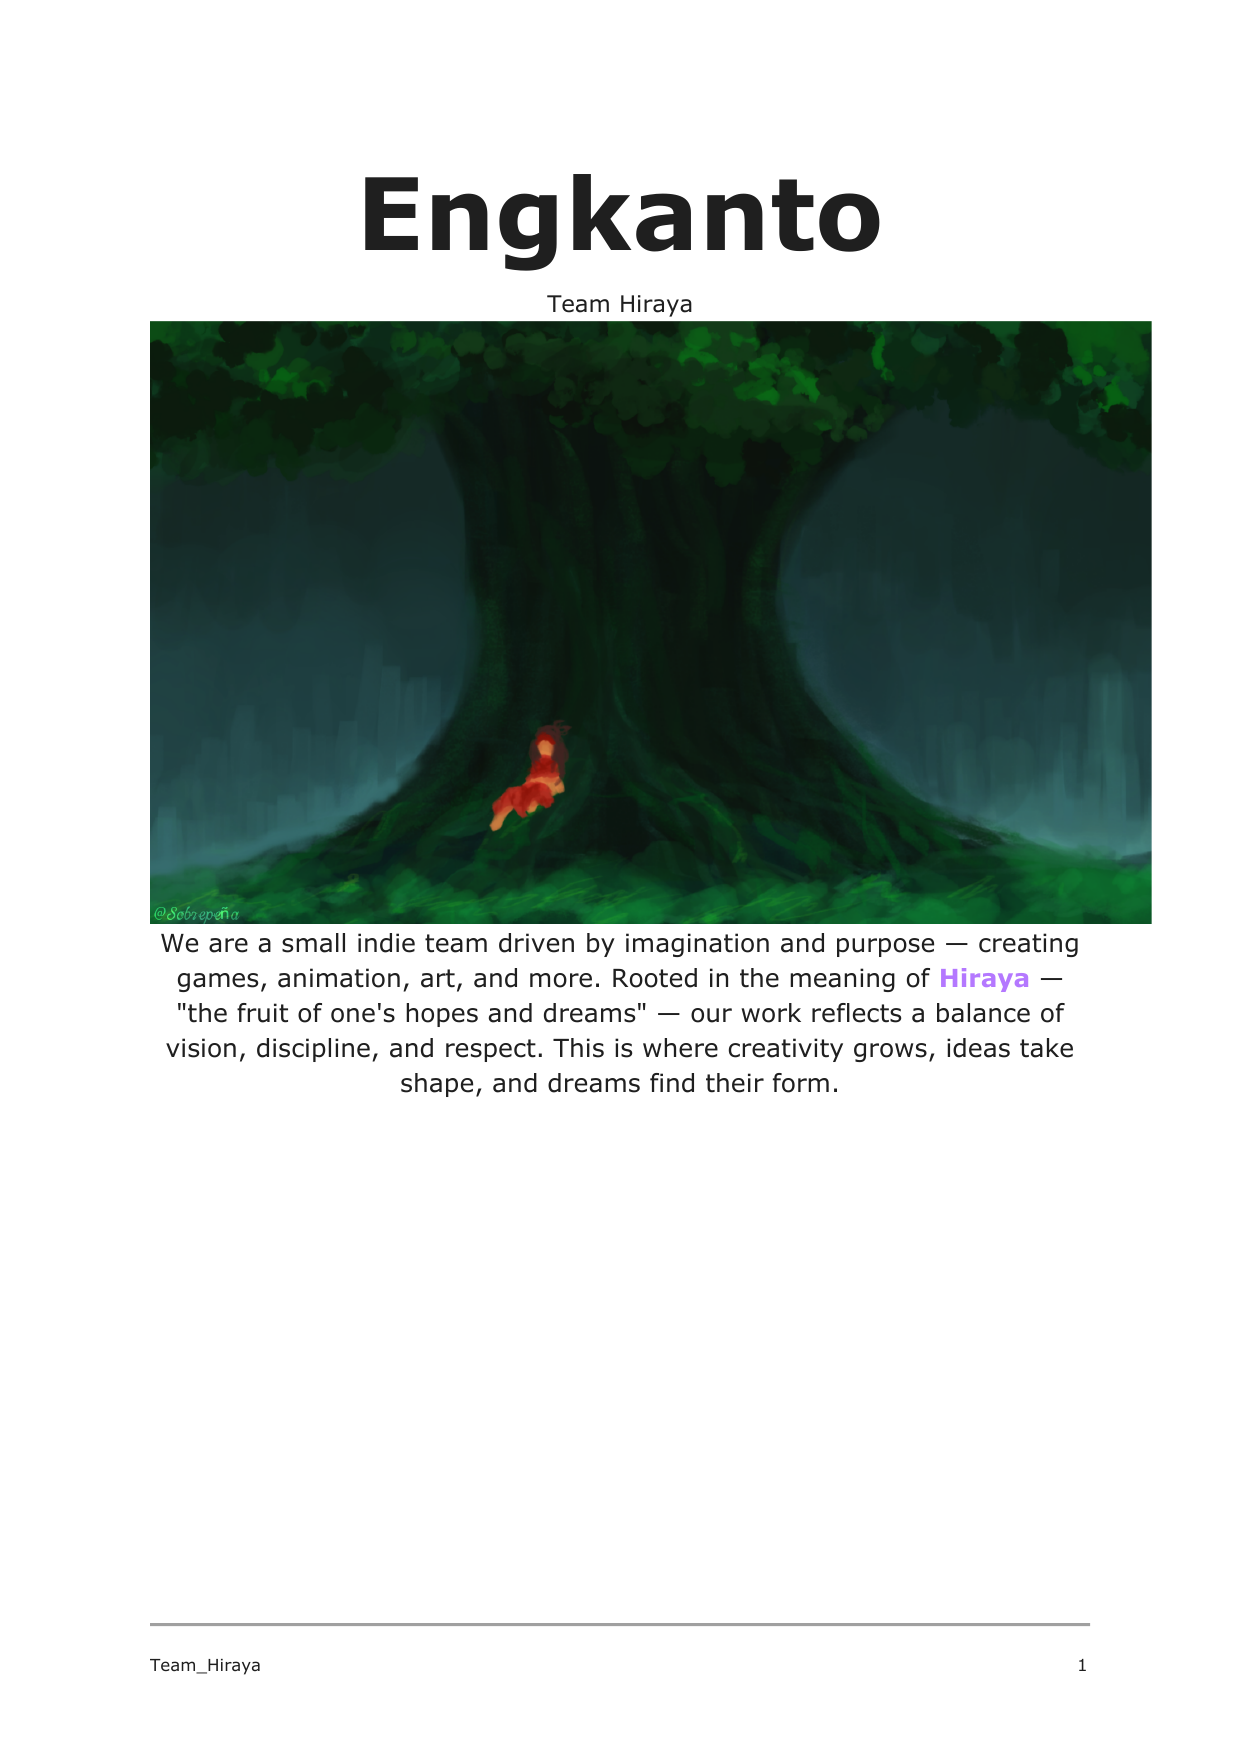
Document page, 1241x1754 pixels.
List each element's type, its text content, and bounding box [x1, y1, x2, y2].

text Engkanto [150, 150, 1090, 272]
subtitle Team Hiraya [150, 290, 1090, 318]
text We are a small indie team driven by imagination and purpose — creating games, animation, art, and more. Rooted in the meaning of Hiraya — "the fruit of one's hopes and dreams" — our work reflects a balance of vision, discipline, and respect. This is where creativity grows, ideas take shape, and dreams find their form. [150, 927, 1090, 1097]
picture [150, 321, 1152, 924]
